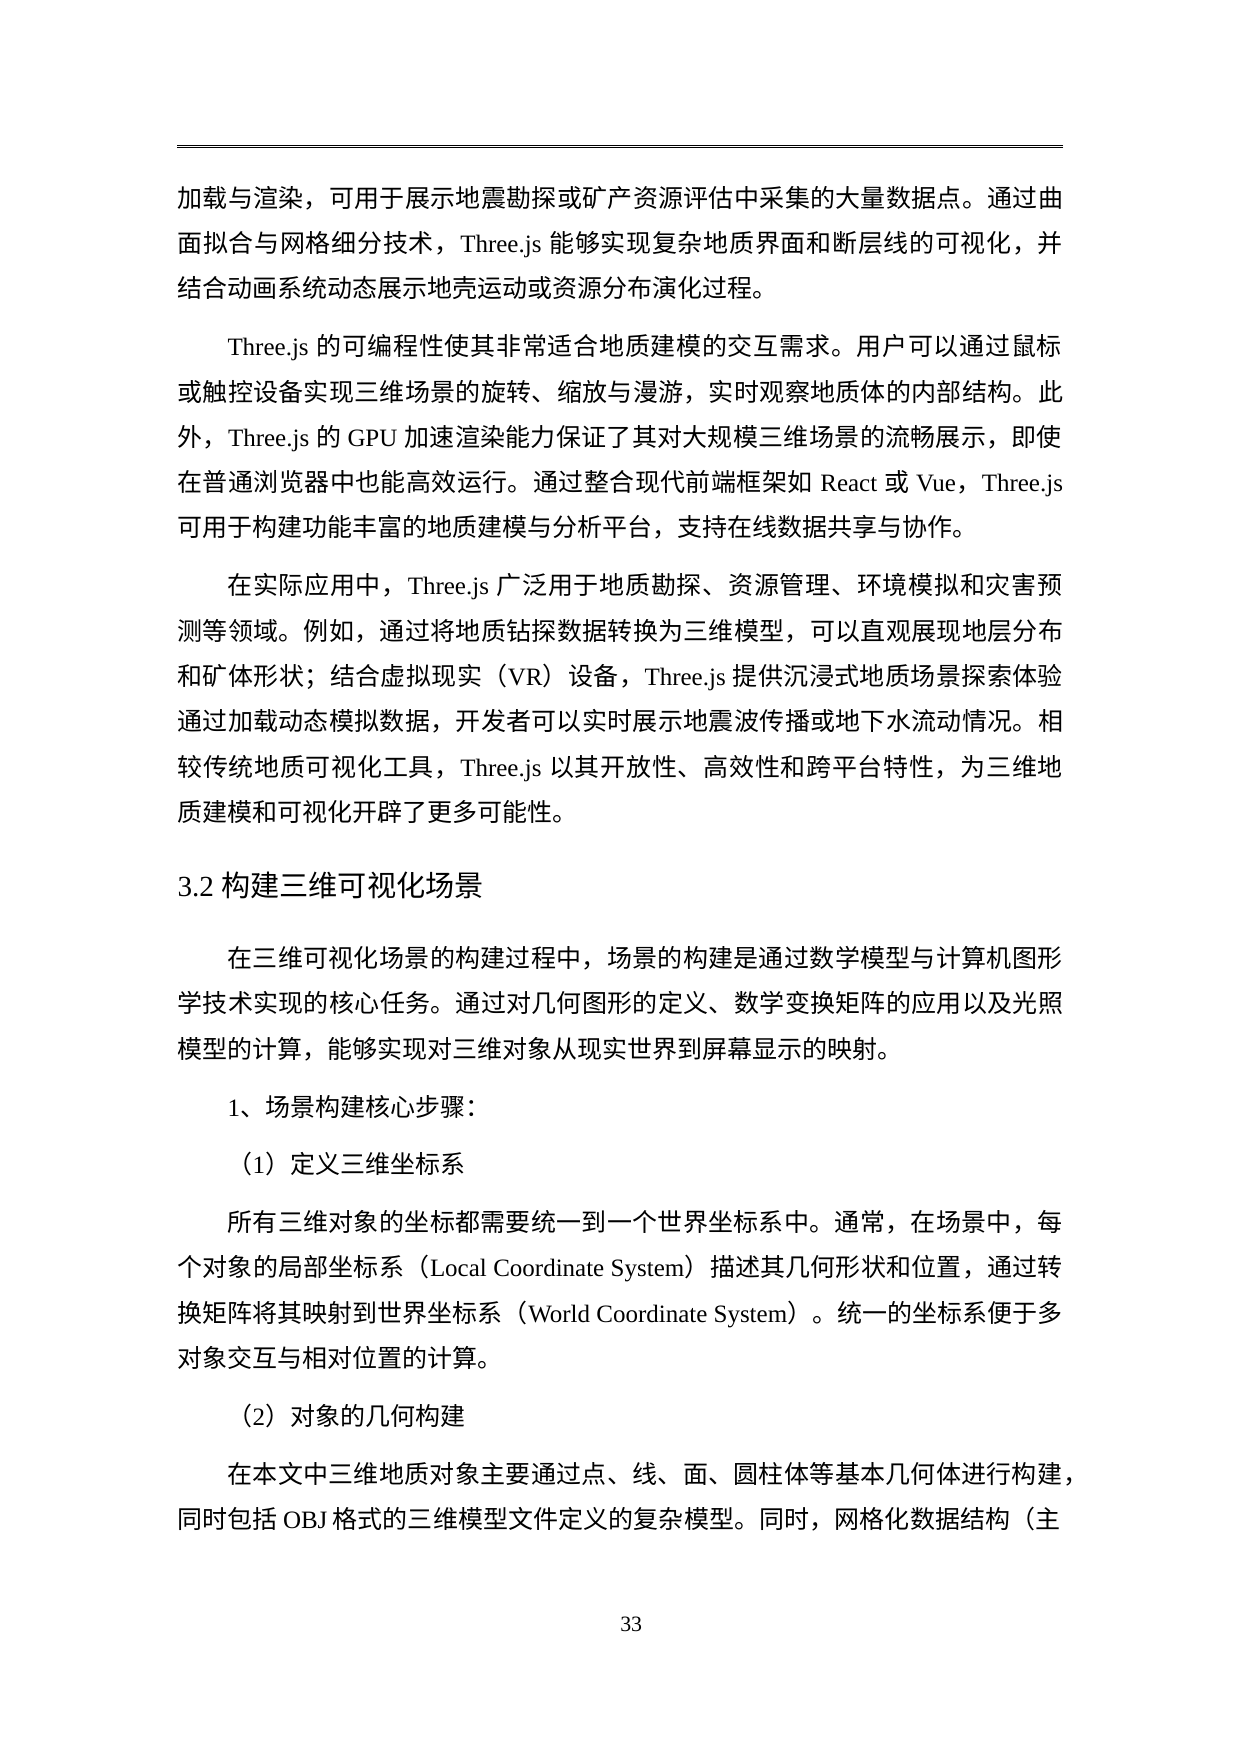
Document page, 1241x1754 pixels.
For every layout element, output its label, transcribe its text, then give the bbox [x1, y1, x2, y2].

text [177, 178, 1063, 305]
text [177, 1454, 1063, 1536]
text 3.2 构建三维可视化场景 [177, 863, 1063, 905]
text 1、场景构建核心步骤： [177, 1087, 1063, 1123]
text 在实际应用中，Three.js 广泛用于地质勘探、资源管理、环境模拟和灾害预测等领域。例如，通过将地质钻探数据转换为三维模型，可以直观展现地层分布和矿体形状；结合虚拟现实（VR）设备，Three.js 提供沉浸式地质场景探索体验；通过加载动态模拟数据，开发者可以实时展示地震波传播或地下水流动情况。相较传统地质可视化工具，Three.js 以其开放性、高效性和跨平台特性，为三维地质建模和可视化开辟了更多可能性。 [177, 566, 1063, 828]
text Three.js 的可编程性使其非常适合地质建模的交互需求。用户可以通过鼠标或触控设备实现三维场景的旋转、缩放与漫游，实时观察地质体的内部结构。此外，Three.js 的 GPU 加速渲染能力保证了其对大规模三维场景的流畅展示，即使在普通浏览器中也能高效运行。通过整合现代前端框架如 React 或 Vue，Three.js 可用于构建功能丰富的地质建模与分析平台，支持在线数据共享与协作。 [177, 327, 1063, 544]
text （2）对象的几何构建 [177, 1396, 1063, 1433]
text （1）定义三维坐标系 [177, 1145, 1063, 1181]
text 所有三维对象的坐标都需要统一到一个世界坐标系中。通常，在场景中，每个对象的局部坐标系（Local Coordinate System）描述其几何形状和位置，通过转换矩阵将其映射到世界坐标系（World Coordinate System）。统一的坐标系便于多对象交互与相对位置的计算。 [177, 1203, 1063, 1375]
text 在三维可视化场景的构建过程中，场景的构建是通过数学模型与计算机图形学技术实现的核心任务。通过对几何图形的定义、数学变换矩阵的应用以及光照模型的计算，能够实现对三维对象从现实世界到屏幕显示的映射。 [177, 938, 1063, 1065]
